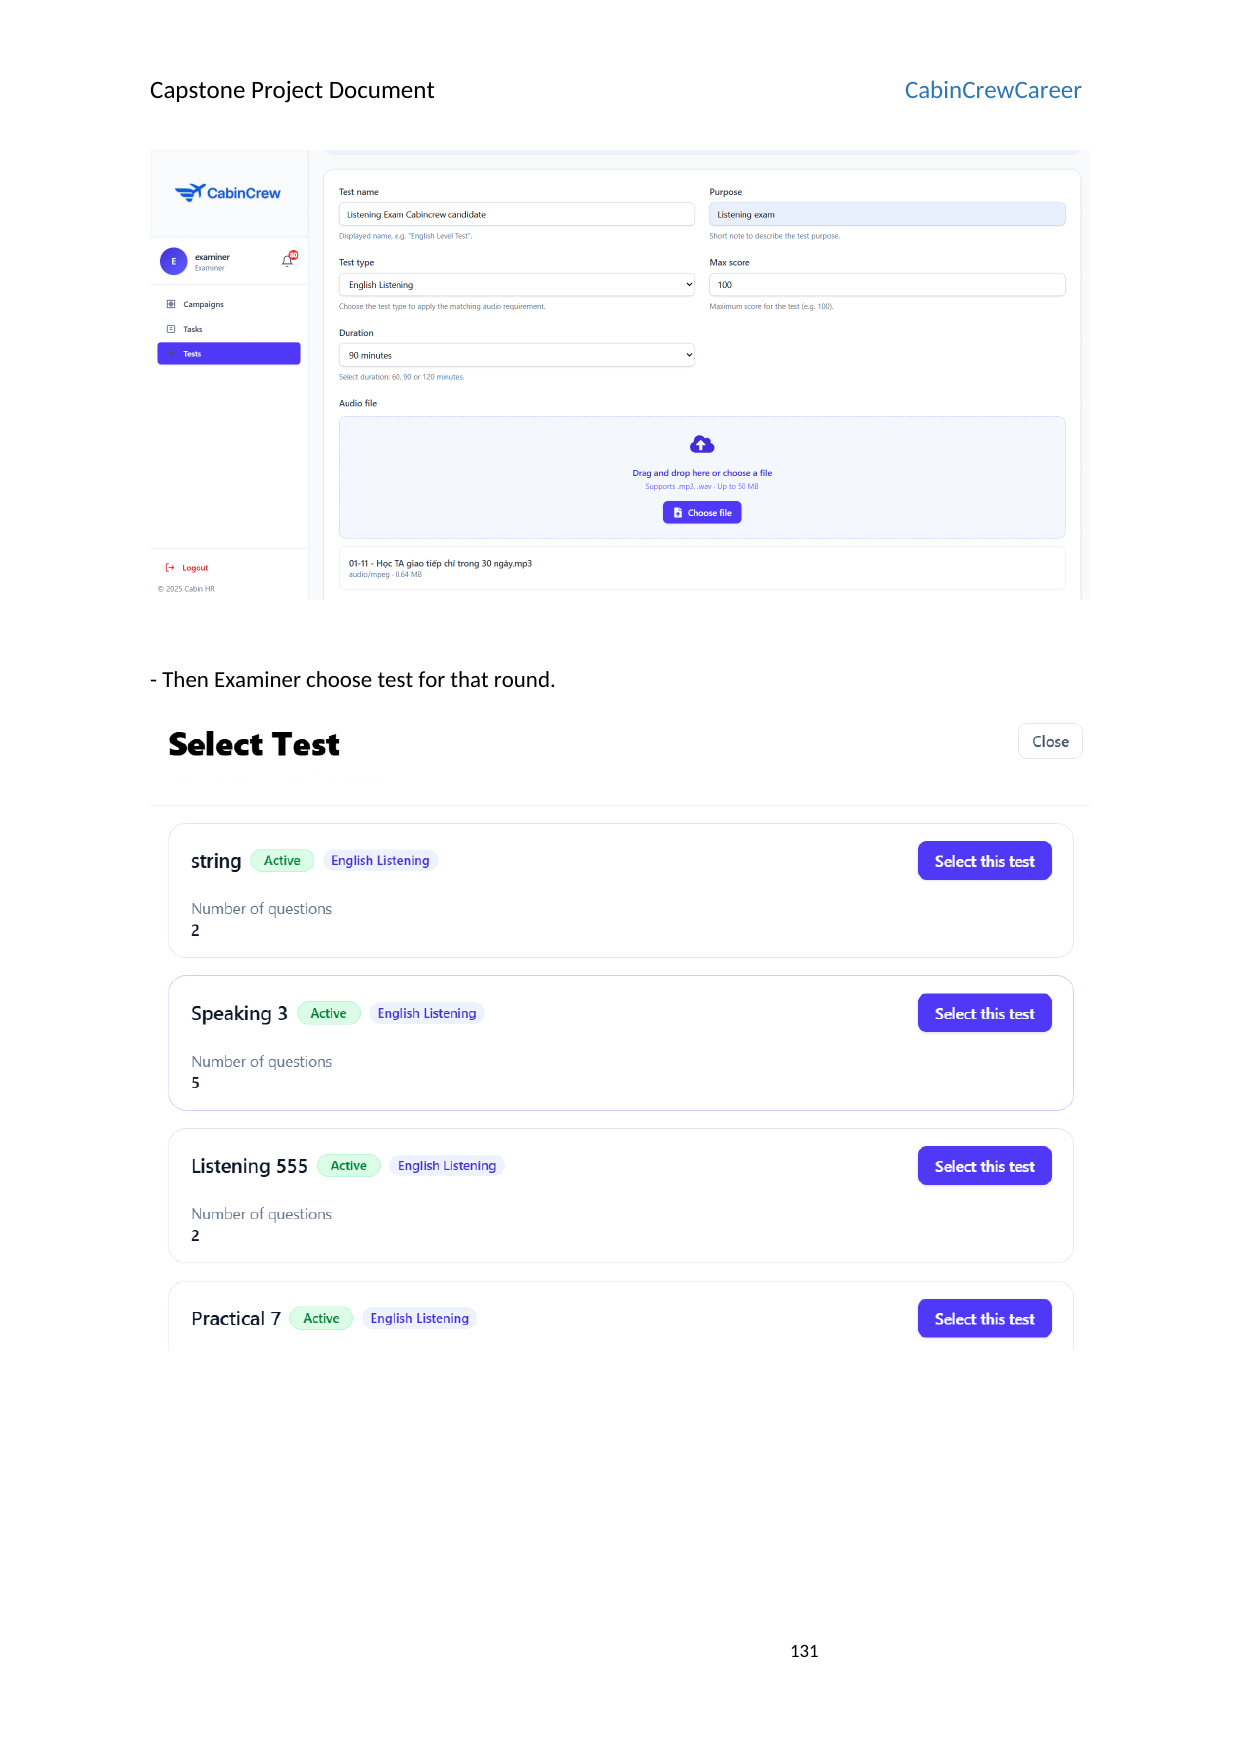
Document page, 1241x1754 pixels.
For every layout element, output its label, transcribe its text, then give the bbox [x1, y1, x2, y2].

picture [150, 150, 1091, 600]
text - Then Examiner choose test for that round. [150, 665, 1090, 693]
picture [150, 712, 1091, 1350]
